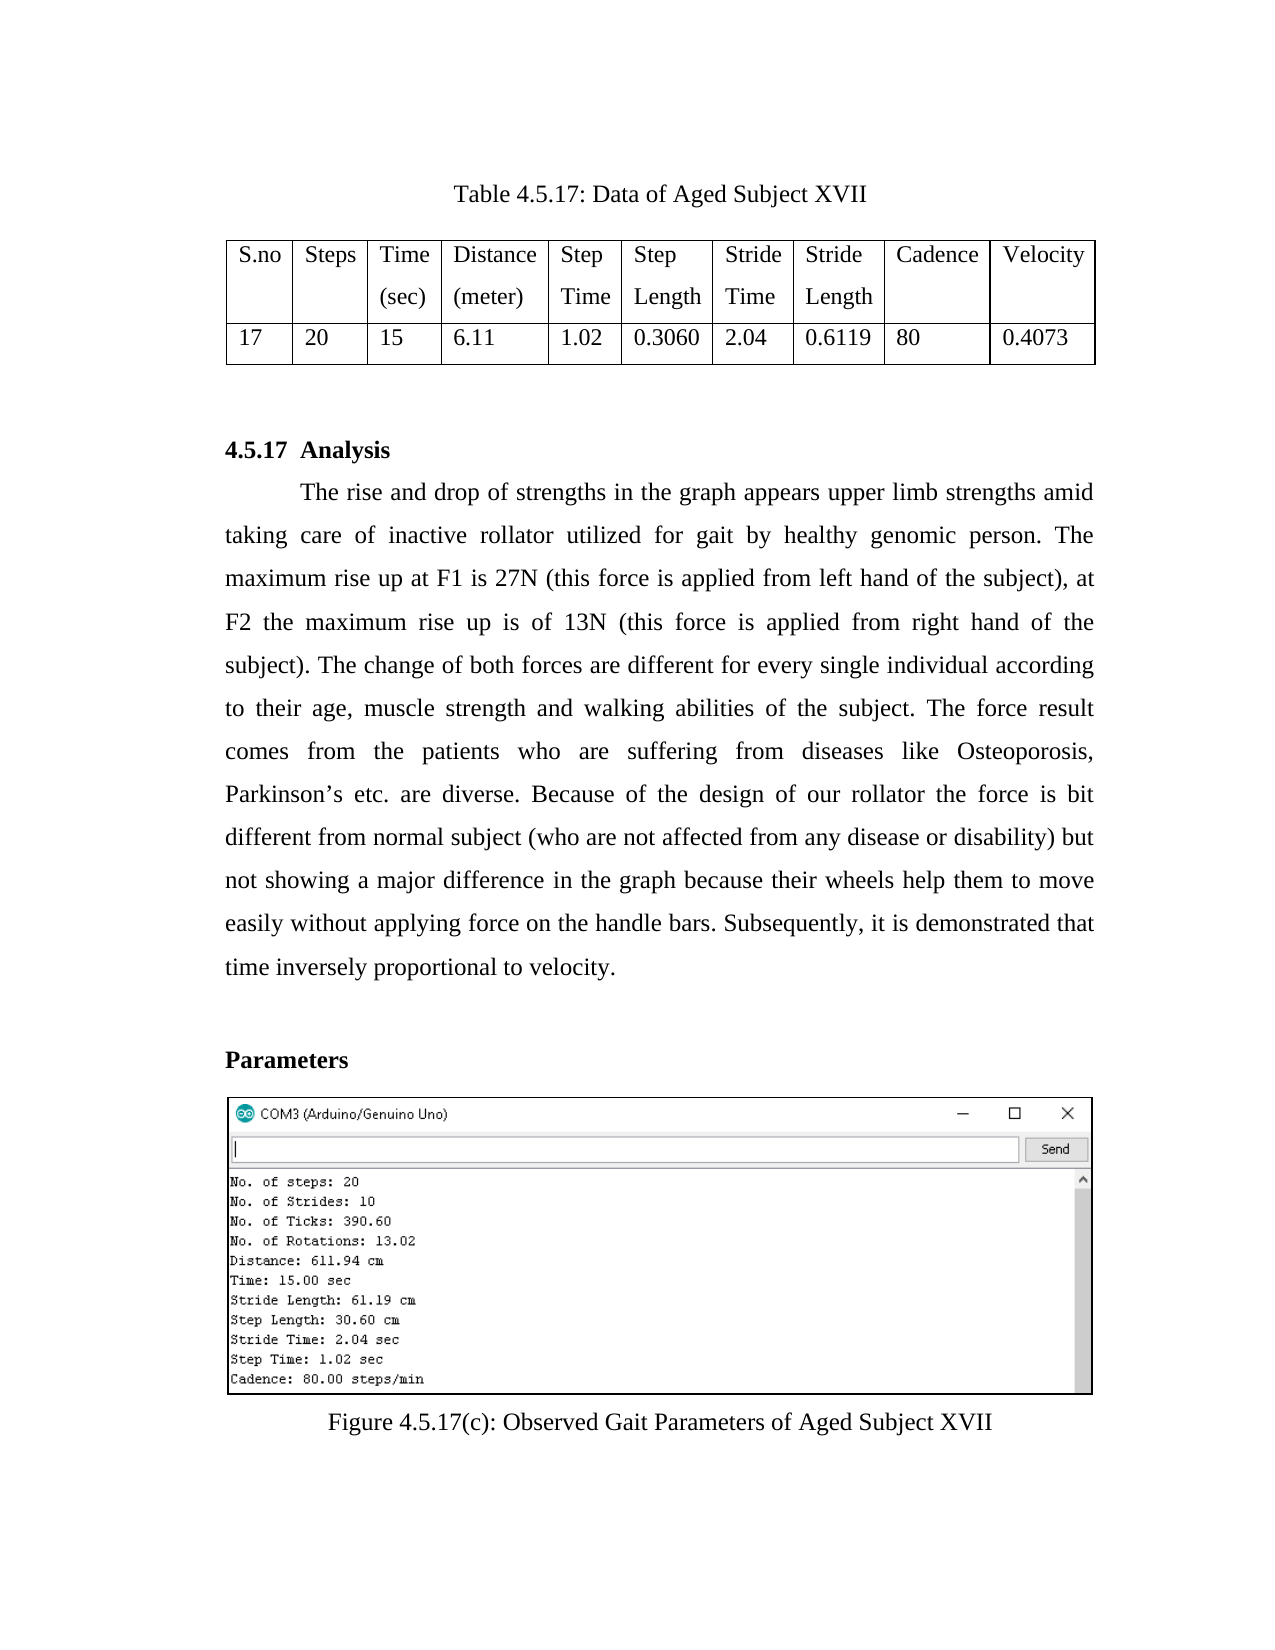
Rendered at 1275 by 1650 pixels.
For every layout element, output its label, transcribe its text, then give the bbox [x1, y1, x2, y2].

subtitle Analysis [225, 435, 1181, 463]
table_cell 0.4073 [991, 324, 1094, 364]
table_header Distance (meter) [442, 241, 548, 322]
table_cell 0.6119 [794, 324, 884, 364]
table_cell 20 [293, 324, 367, 364]
picture [229, 1104, 1091, 1393]
table_header Time (sec) [368, 241, 441, 322]
subtitle Parameters [225, 1045, 1181, 1074]
table_cell 17 [227, 324, 292, 364]
table_header Velocity [991, 241, 1094, 322]
text Figure 4.5.17(c): Observed Gait Parameters of Aged Subject XVII [257, 1395, 1064, 1436]
table_header Step Time [549, 241, 621, 322]
text Table 4.5.17: Data of Aged Subject XVII [257, 179, 1064, 208]
table_header S.no [227, 241, 292, 322]
table_header Steps [293, 241, 367, 322]
table_header Stride Time [713, 241, 793, 322]
table_cell 0.3060 [622, 324, 712, 364]
table_cell 80 [885, 324, 989, 364]
table_header Cadence [885, 241, 989, 322]
table_cell 2.04 [713, 324, 793, 364]
table_header Stride Length [794, 241, 884, 322]
table_cell 1.02 [549, 324, 621, 364]
table_header Step Length [622, 241, 712, 322]
table_cell 15 [368, 324, 441, 364]
table_cell 6.11 [442, 324, 548, 364]
text The rise and drop of strengths in the graph appears upper limb strengths amid taking care of inactive rollator utilized for gait by healthy genomic person. The maximum rise up at F1 is 27N (this force is applied from left hand of the subject), at F2 the maximum rise up is of 13N (this force is applied from right hand of the subject). The change of both forces are different for every single individual according to their age, muscle strength and walking abilities of the subject. The force result comes from the patients who are suffering from diseases like Osteoporosis, Parkinson’s etc. are diverse. Because of the design of our rollator the force is bit different from normal subject (who are not affected from any disease or disability) but not showing a major difference in the graph because their wheels help them to move easily without applying force on the handle bars. Subsequently, it is demonstrated that time inversely proportional to velocity. [225, 477, 1095, 980]
